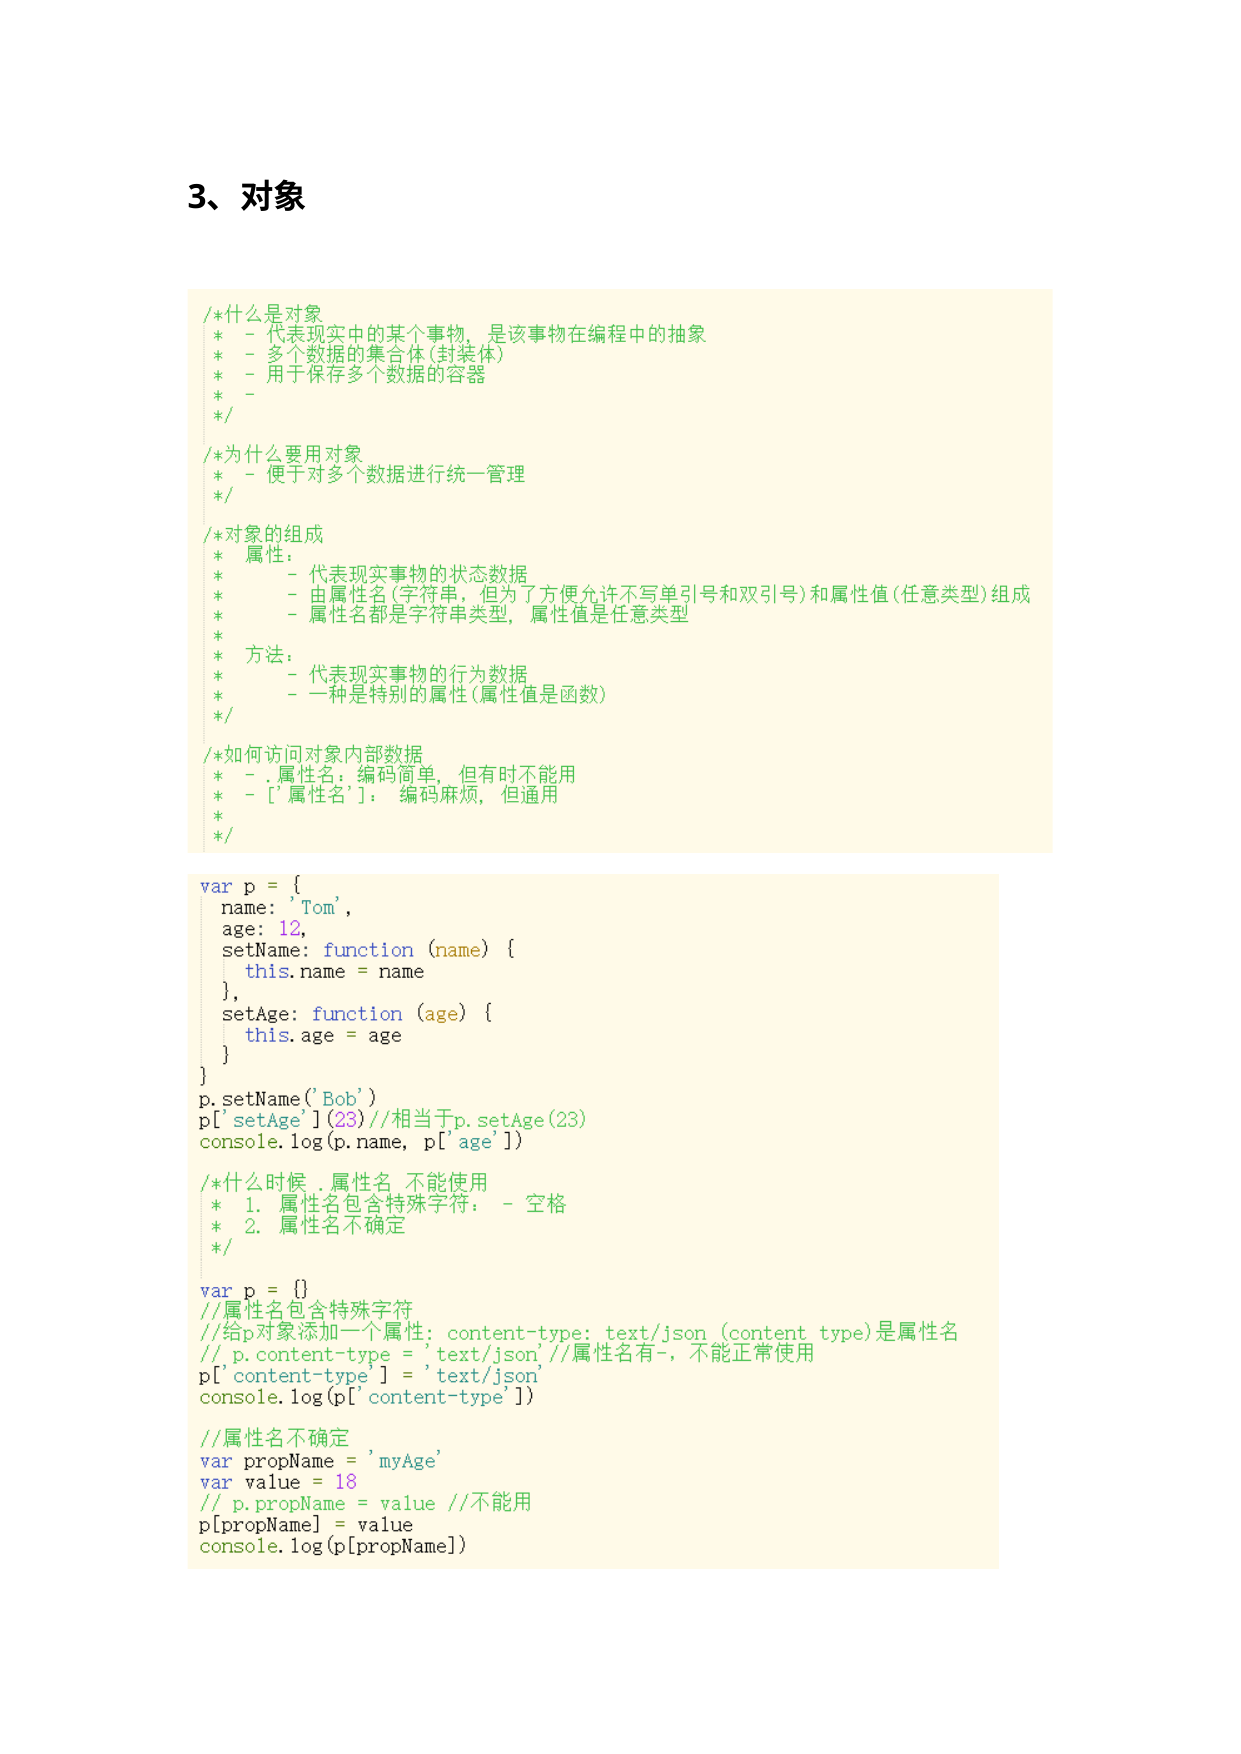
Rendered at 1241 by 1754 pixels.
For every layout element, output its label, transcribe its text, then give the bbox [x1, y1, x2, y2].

subtitle 3、对象 [187, 162, 1053, 227]
picture [187, 289, 1053, 853]
picture [187, 874, 999, 1569]
